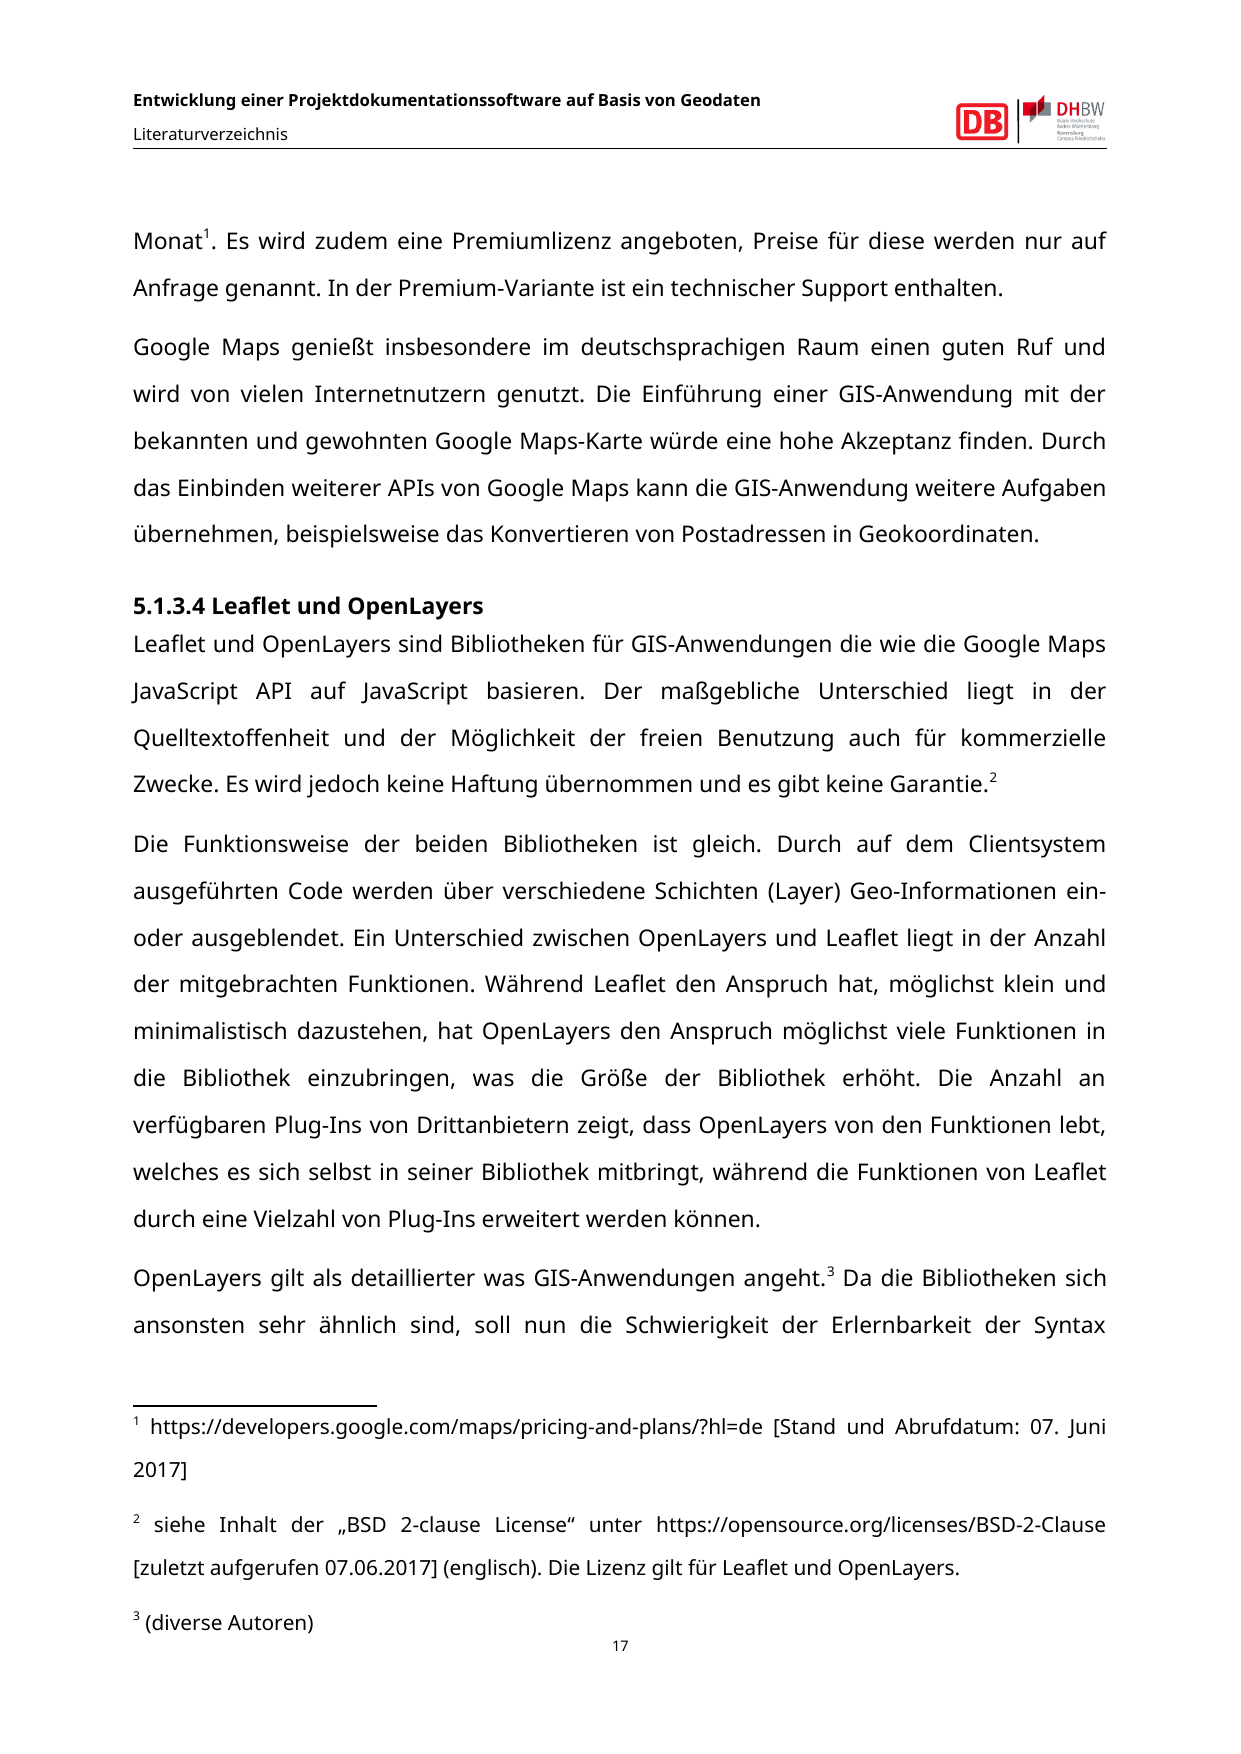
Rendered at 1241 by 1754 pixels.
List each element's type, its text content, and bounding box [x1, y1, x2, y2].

text Leaflet und OpenLayers sind Bibliotheken für GIS-Anwendungen die wie die Google Maps JavaScript API auf JavaScript basieren. Der maßgebliche Unterschied liegt in der Quelltextoffenheit und der Möglichkeit der freien Benutzung auch für kommerzielle Zwecke. Es wird jedoch keine Haftung übernommen und es gibt keine Garantie. [133, 628, 1107, 800]
picture [1023, 95, 1106, 141]
text Die Funktionsweise der beiden Bibliotheken ist gleich. Durch auf dem Clientsystem ausgeführten Code werden über verschiedene Schichten (Layer) Geo-Informationen ein- oder ausgeblendet. Ein Unterschied zwischen OpenLayers und Leaflet liegt in der Anzahl der mitgebrachten Funktionen. Während Leaflet den Anspruch hat, möglichst klein und minimalistisch dazustehen, hat OpenLayers den Anspruch möglichst viele Funktionen in die Bibliothek einzubringen, was die Größe der Bibliothek erhöht. Die Anzahl an verfügbaren Plug-Ins von Drittanbietern zeigt, dass OpenLayers von den Funktionen lebt, welches es sich selbst in seiner Bibliothek mitbringt, während die Funktionen von Leaflet durch eine Vielzahl von Plug-Ins erweitert werden können. [133, 828, 1107, 1234]
picture [956, 103, 1009, 141]
subtitle Leaflet und OpenLayers [133, 590, 1107, 622]
text Google Maps genießt insbesondere im deutschsprachigen Raum einen guten Ruf und wird von vielen Internetnutzern genutzt. Die Einführung einer GIS-Anwendung mit der bekannten und gewohnten Google Maps-Karte würde eine hohe Akzeptanz finden. Durch das Einbinden weiterer APIs von Google Maps kann die GIS-Anwendung weitere Aufgaben übernehmen, beispielsweise das Konvertieren von Postadressen in Geokoordinaten. [133, 331, 1107, 550]
